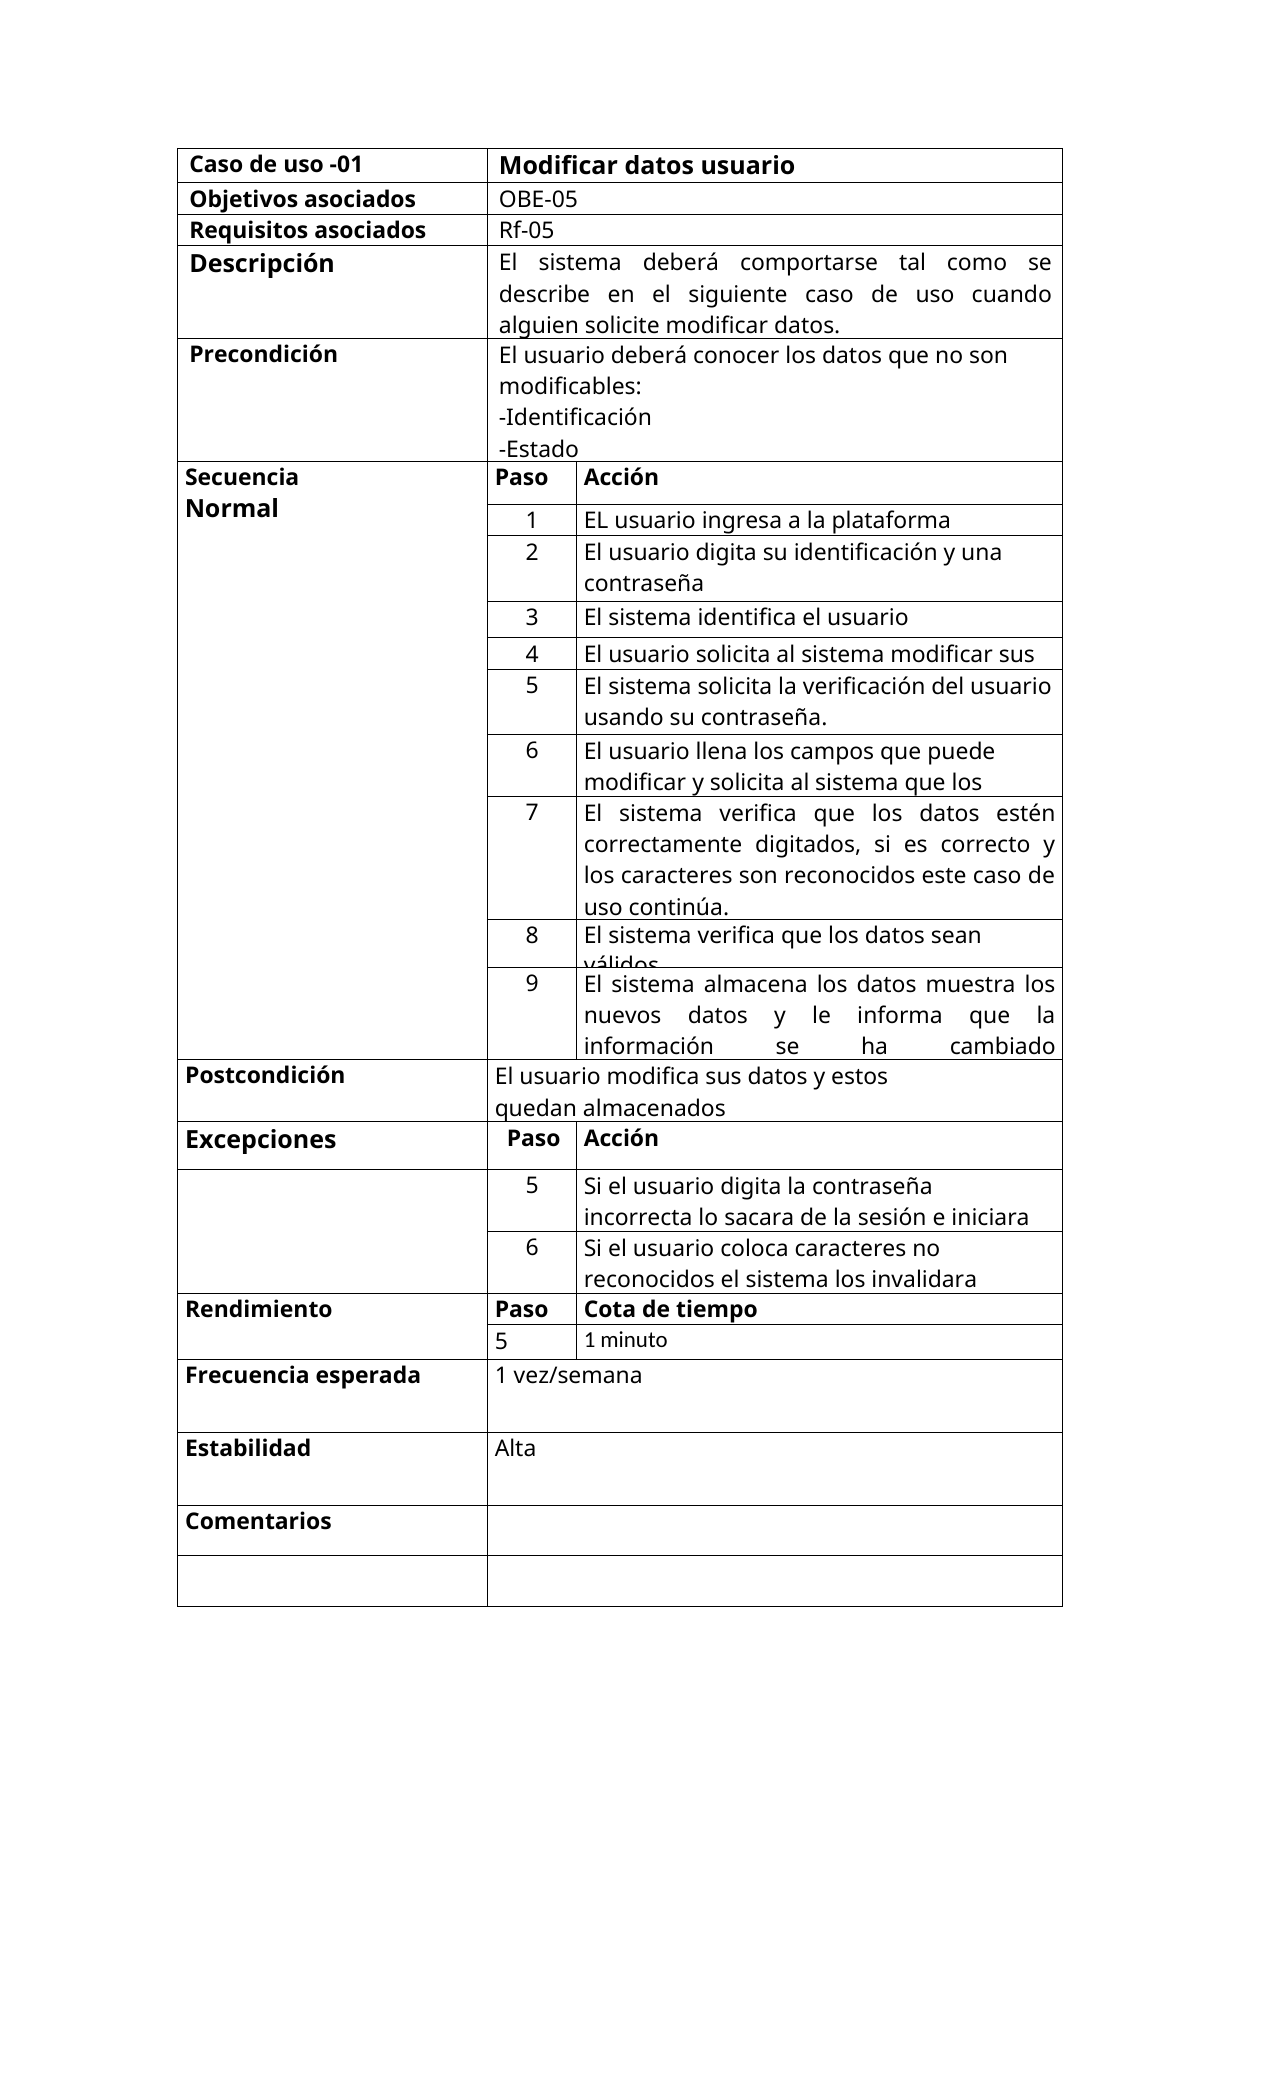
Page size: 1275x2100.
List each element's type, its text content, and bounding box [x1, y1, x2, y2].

table_cell 2 [488, 536, 576, 601]
table_cell [488, 1556, 1062, 1606]
table_cell El usuario digita su identificación y una contraseña [577, 536, 1062, 601]
table_cell Si el usuario digita la contraseña incorrecta lo sacara de la sesión e iniciara de nuevo. [577, 1170, 1062, 1231]
table_cell Excepciones [178, 1122, 487, 1169]
table_cell 6 [488, 735, 576, 796]
table_cell 5 [488, 1170, 576, 1231]
table_cell [178, 1556, 487, 1606]
table_cell Paso [488, 1294, 576, 1324]
table_cell 8 [488, 920, 576, 967]
table_cell Alta [488, 1433, 1062, 1504]
table_cell Postcondición [178, 1060, 487, 1121]
table_cell 1 [488, 505, 576, 535]
table_cell El usuario deberá conocer los datos que no son modificables: -Identificación -Estado [488, 339, 1062, 461]
table_cell El usuario modifica sus datos y estos quedan almacenados [488, 1060, 1062, 1121]
table_cell El sistema verifica que los datos estén correctamente digitados, si es correcto y los caracteres son reconocidos este caso de uso continúa. [577, 797, 1062, 919]
table_cell El sistema verifica que los datos sean válidos. [577, 920, 1062, 967]
table_cell El sistema almacena los datos muestra los nuevos datos y le informa que la información se ha cambiado correctamente. [577, 968, 1062, 1059]
table_cell Descripción [178, 246, 487, 338]
table_cell EL usuario ingresa a la plataforma [577, 505, 1062, 535]
table_cell El sistema deberá comportarse tal como se describe en el siguiente caso de uso cuando alguien solicite modificar datos. [488, 246, 1062, 338]
table_cell 5 [488, 1325, 576, 1359]
table_cell Estabilidad [178, 1433, 487, 1504]
table_cell Secuencia Normal [178, 462, 487, 1059]
table_cell Si el usuario coloca caracteres no reconocidos el sistema los invalidara [577, 1232, 1062, 1293]
table_cell Paso [488, 462, 576, 504]
table_cell El sistema solicita la verificación del usuario usando su contraseña. [577, 670, 1062, 734]
table_cell [488, 1506, 1062, 1555]
table_cell 6 [488, 1232, 576, 1293]
table_cell 4 [488, 638, 576, 669]
table_cell [178, 1170, 487, 1293]
table_cell Paso [488, 1122, 576, 1169]
table_cell El usuario llena los campos que puede modificar y solicita al sistema que los almacene. [577, 735, 1062, 796]
table_cell Acción [577, 462, 1062, 504]
table_cell Objetivos asociados [178, 183, 487, 214]
table_cell 5 [488, 670, 576, 734]
table_cell Comentarios [178, 1506, 487, 1555]
table_header Modificar datos usuario [488, 149, 1062, 182]
table_cell 1 minuto [577, 1325, 1062, 1359]
table_cell El usuario solicita al sistema modificar sus datos [577, 638, 1062, 669]
table_cell Precondición [178, 339, 487, 461]
table_cell Acción [577, 1122, 1062, 1169]
table_cell Requisitos asociados [178, 215, 487, 245]
table_cell Rendimiento [178, 1294, 487, 1359]
table_cell 3 [488, 602, 576, 637]
table_cell 9 [488, 968, 576, 1059]
table_cell Cota de tiempo [577, 1294, 1062, 1324]
table_cell OBE-05 [488, 183, 1062, 214]
table_cell Rf-05 [488, 215, 1062, 245]
table_cell El sistema identifica el usuario [577, 602, 1062, 637]
table_cell 7 [488, 797, 576, 919]
table_header Caso de uso -01 [178, 149, 487, 182]
table_cell Frecuencia esperada [178, 1360, 487, 1432]
table_cell 1 vez/semana [488, 1360, 1062, 1432]
